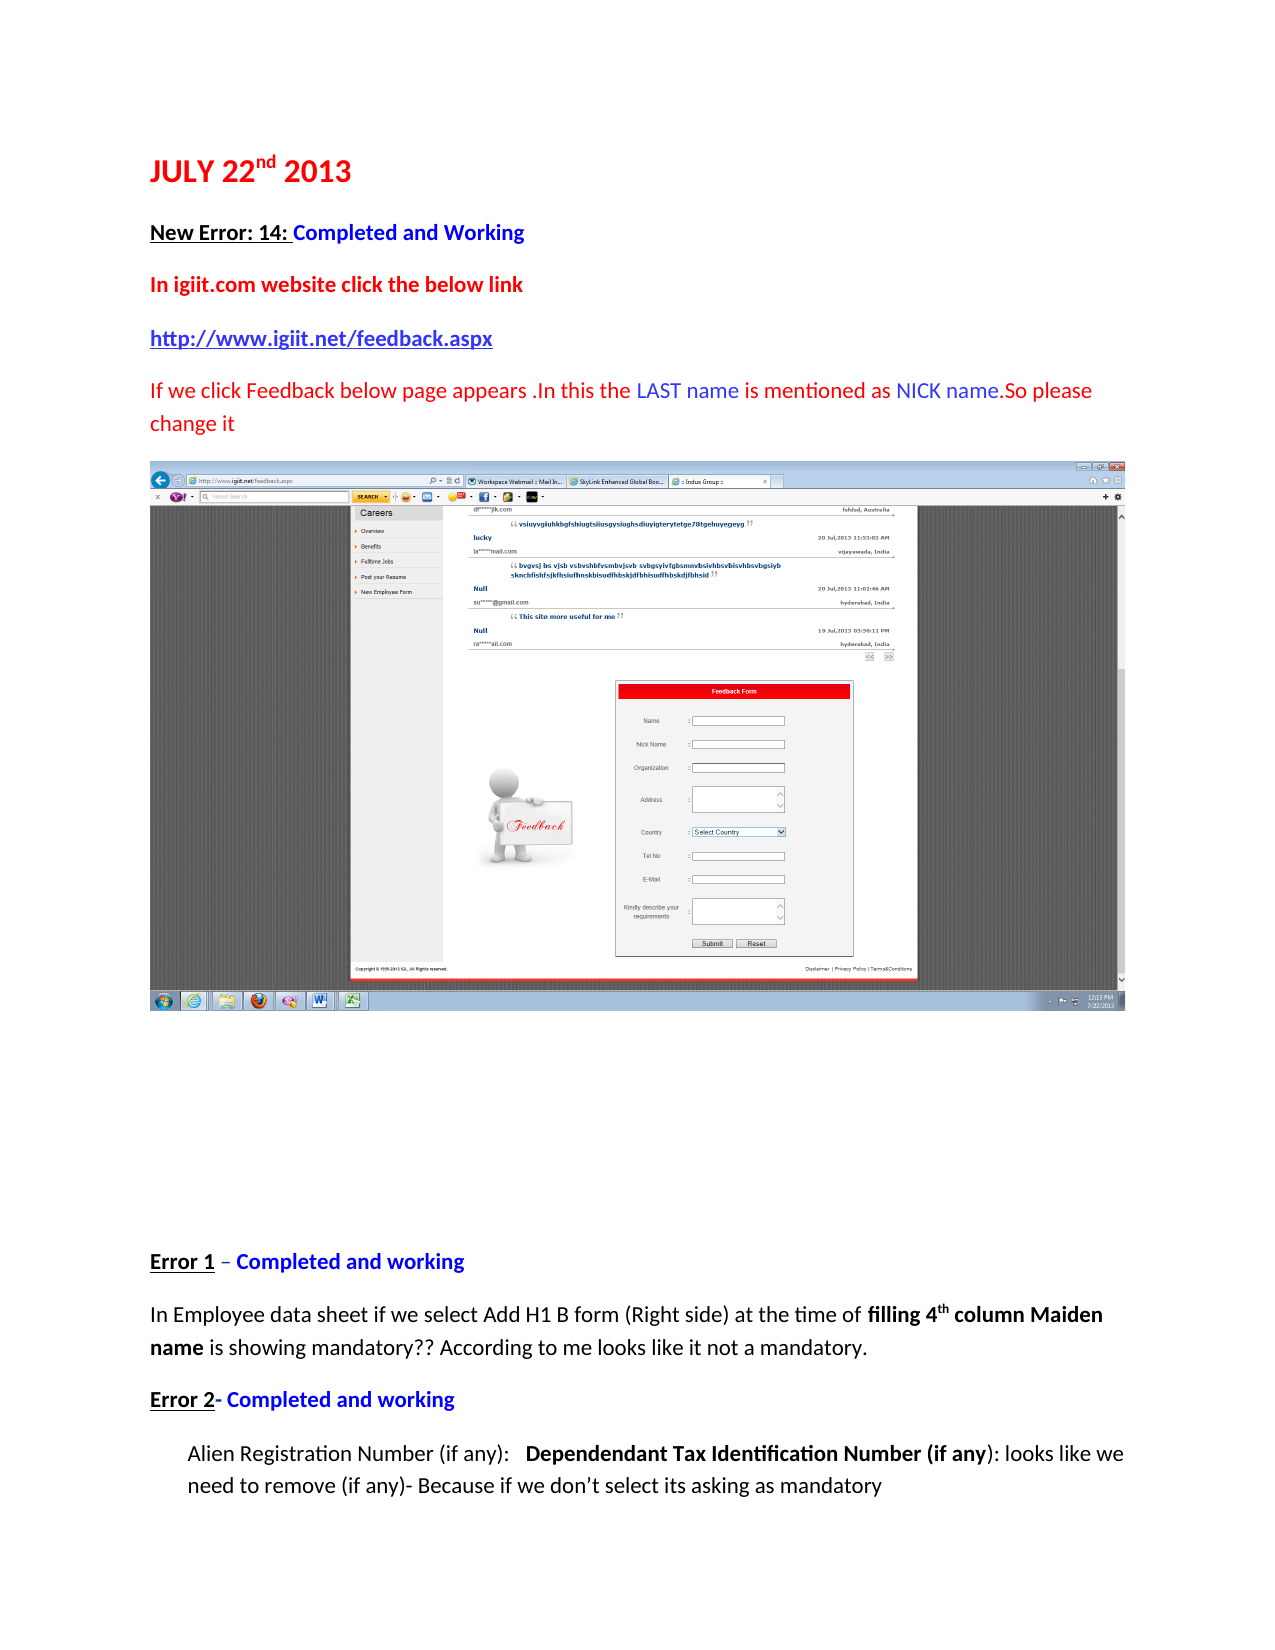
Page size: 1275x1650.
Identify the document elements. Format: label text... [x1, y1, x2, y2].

text In Employee data sheet if we select Add H1 B form (Right side) at the time of filling 4th column Maiden name is showing mandatory?? According to me looks like it not a mandatory. [150, 1300, 1125, 1361]
text If we click Feedback below page appears .In this the LAST name is mentioned as NICK name.So please change it [150, 377, 1125, 437]
text JULY 22nd 2013 [150, 150, 1125, 191]
text Alien Registration Number (if any): Dependendant Tax Identification Number (if any): looks like we need to remove (if any)- Because if we don’t select its asking as mandatory [187, 1439, 1125, 1499]
text Error 2- Completed and working [150, 1386, 1125, 1414]
text In igiit.com website click the below link [150, 271, 1125, 299]
picture [150, 461, 1125, 1011]
text New Error: 14: Completed and Working [150, 218, 1125, 246]
text Error 1 – Completed and working [150, 1247, 1125, 1275]
text http://www.igiit.net/feedback.aspx [150, 324, 1125, 352]
